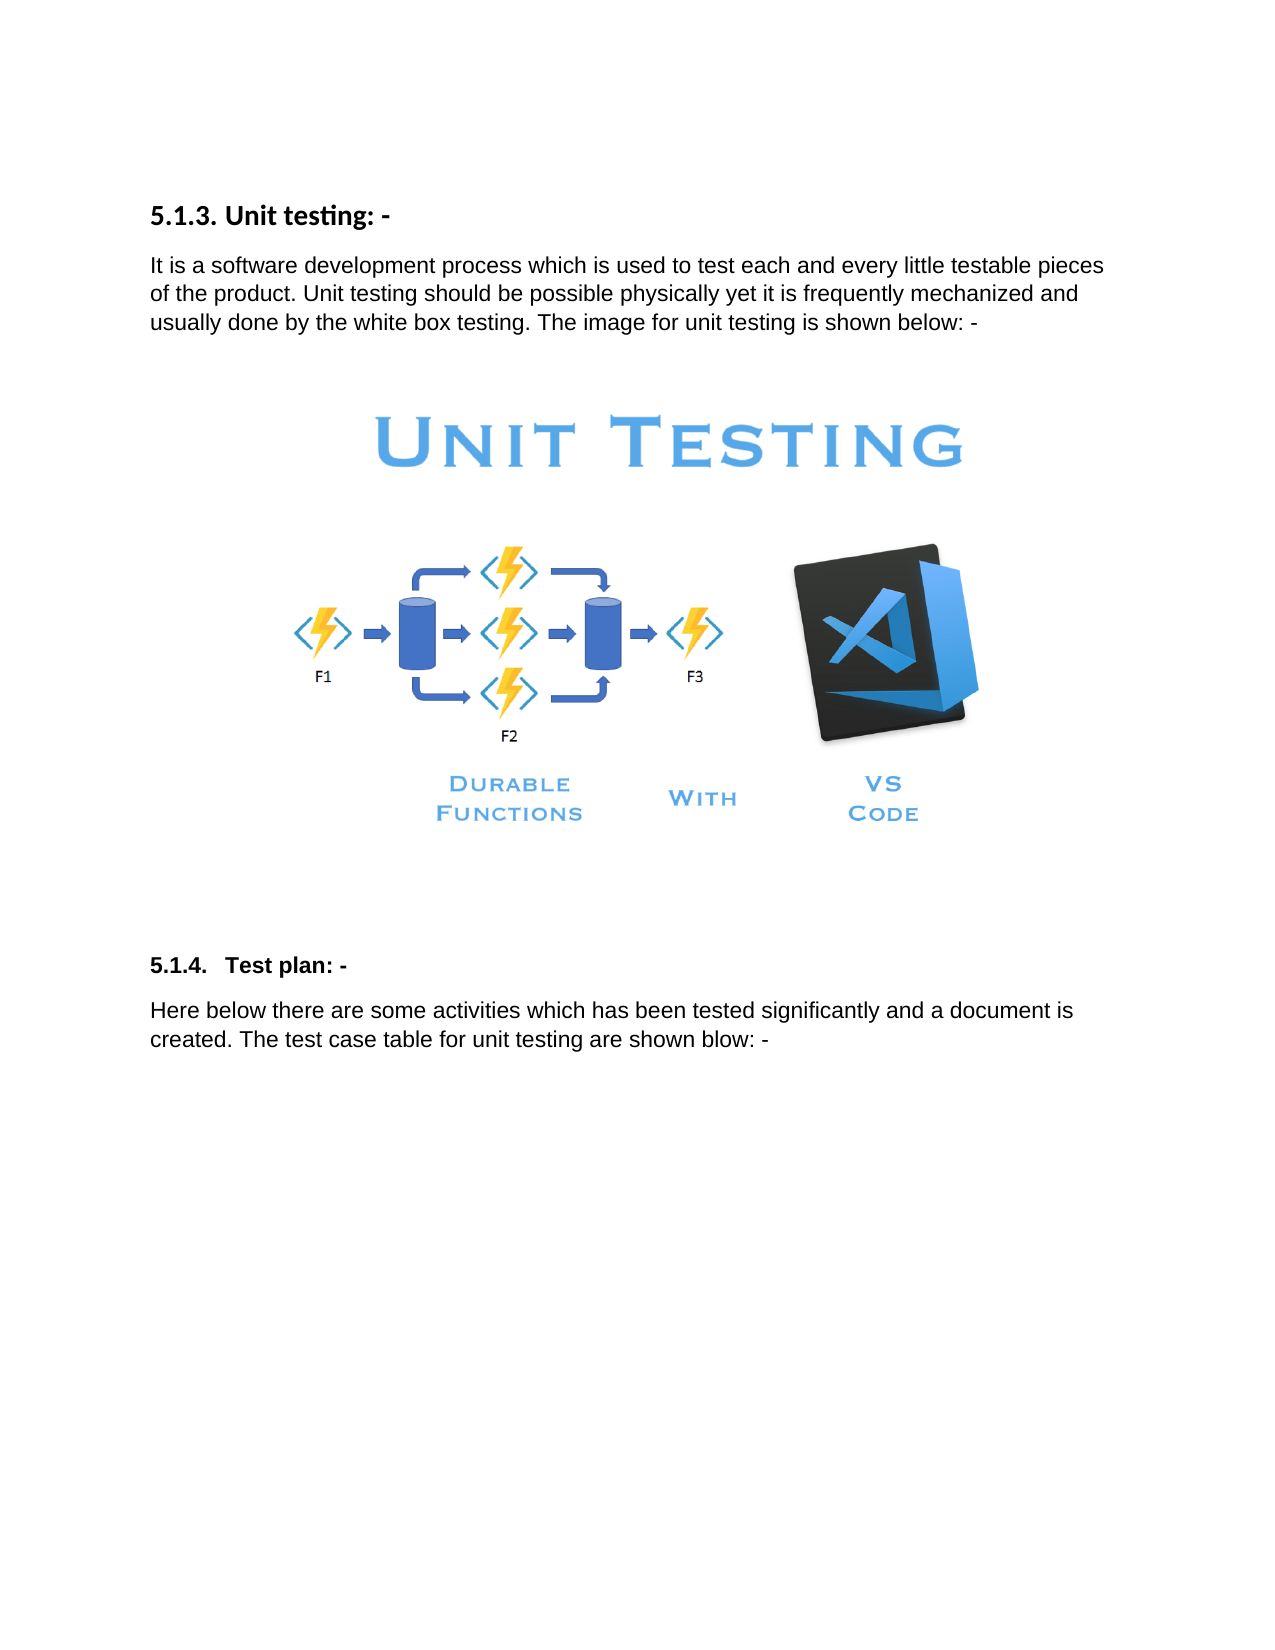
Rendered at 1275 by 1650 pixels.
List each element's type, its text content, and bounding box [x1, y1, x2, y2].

text Here below there are some activities which has been tested significantly and a document is created. The test case table for unit testing are shown blow: - [150, 997, 1125, 1052]
picture [150, 353, 1125, 844]
list Test plan: - [150, 952, 1125, 979]
text It is a software development process which is used to test each and every little testable pieces of the product. Unit testing should be possible physically yet it is frequently mechanized and usually done by the white box testing. The image for unit testing is shown below: - [150, 252, 1125, 335]
list Unit testing: - [150, 197, 1125, 232]
